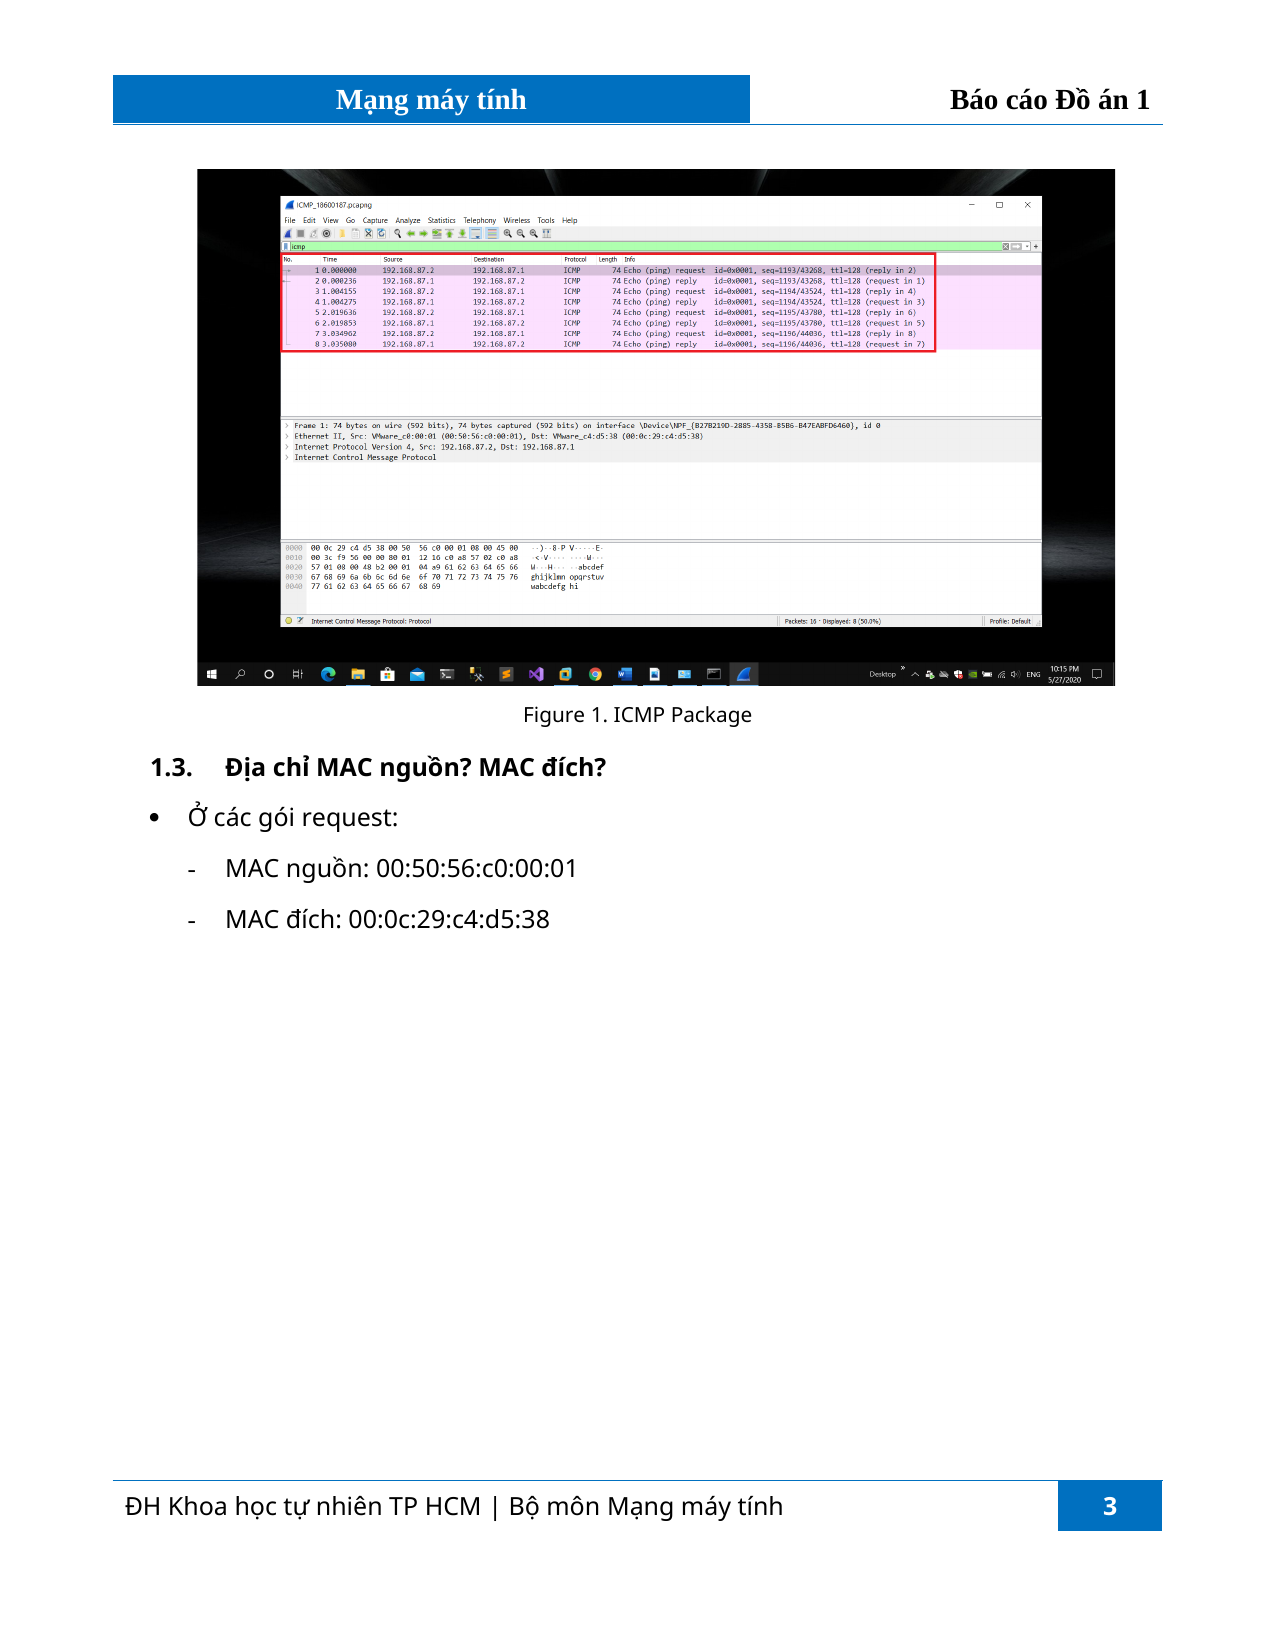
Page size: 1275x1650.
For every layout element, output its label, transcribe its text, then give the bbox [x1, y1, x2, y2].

picture [197, 169, 1116, 686]
subtitle Địa chỉ MAC nguồn? MAC đích? [150, 750, 1162, 784]
list MAC đích: 00:0c:29:c4:d5:38 [187, 902, 1162, 936]
list MAC nguồn: 00:50:56:c0:00:01 [187, 851, 1162, 884]
list Ở các gói request: [150, 799, 1162, 833]
